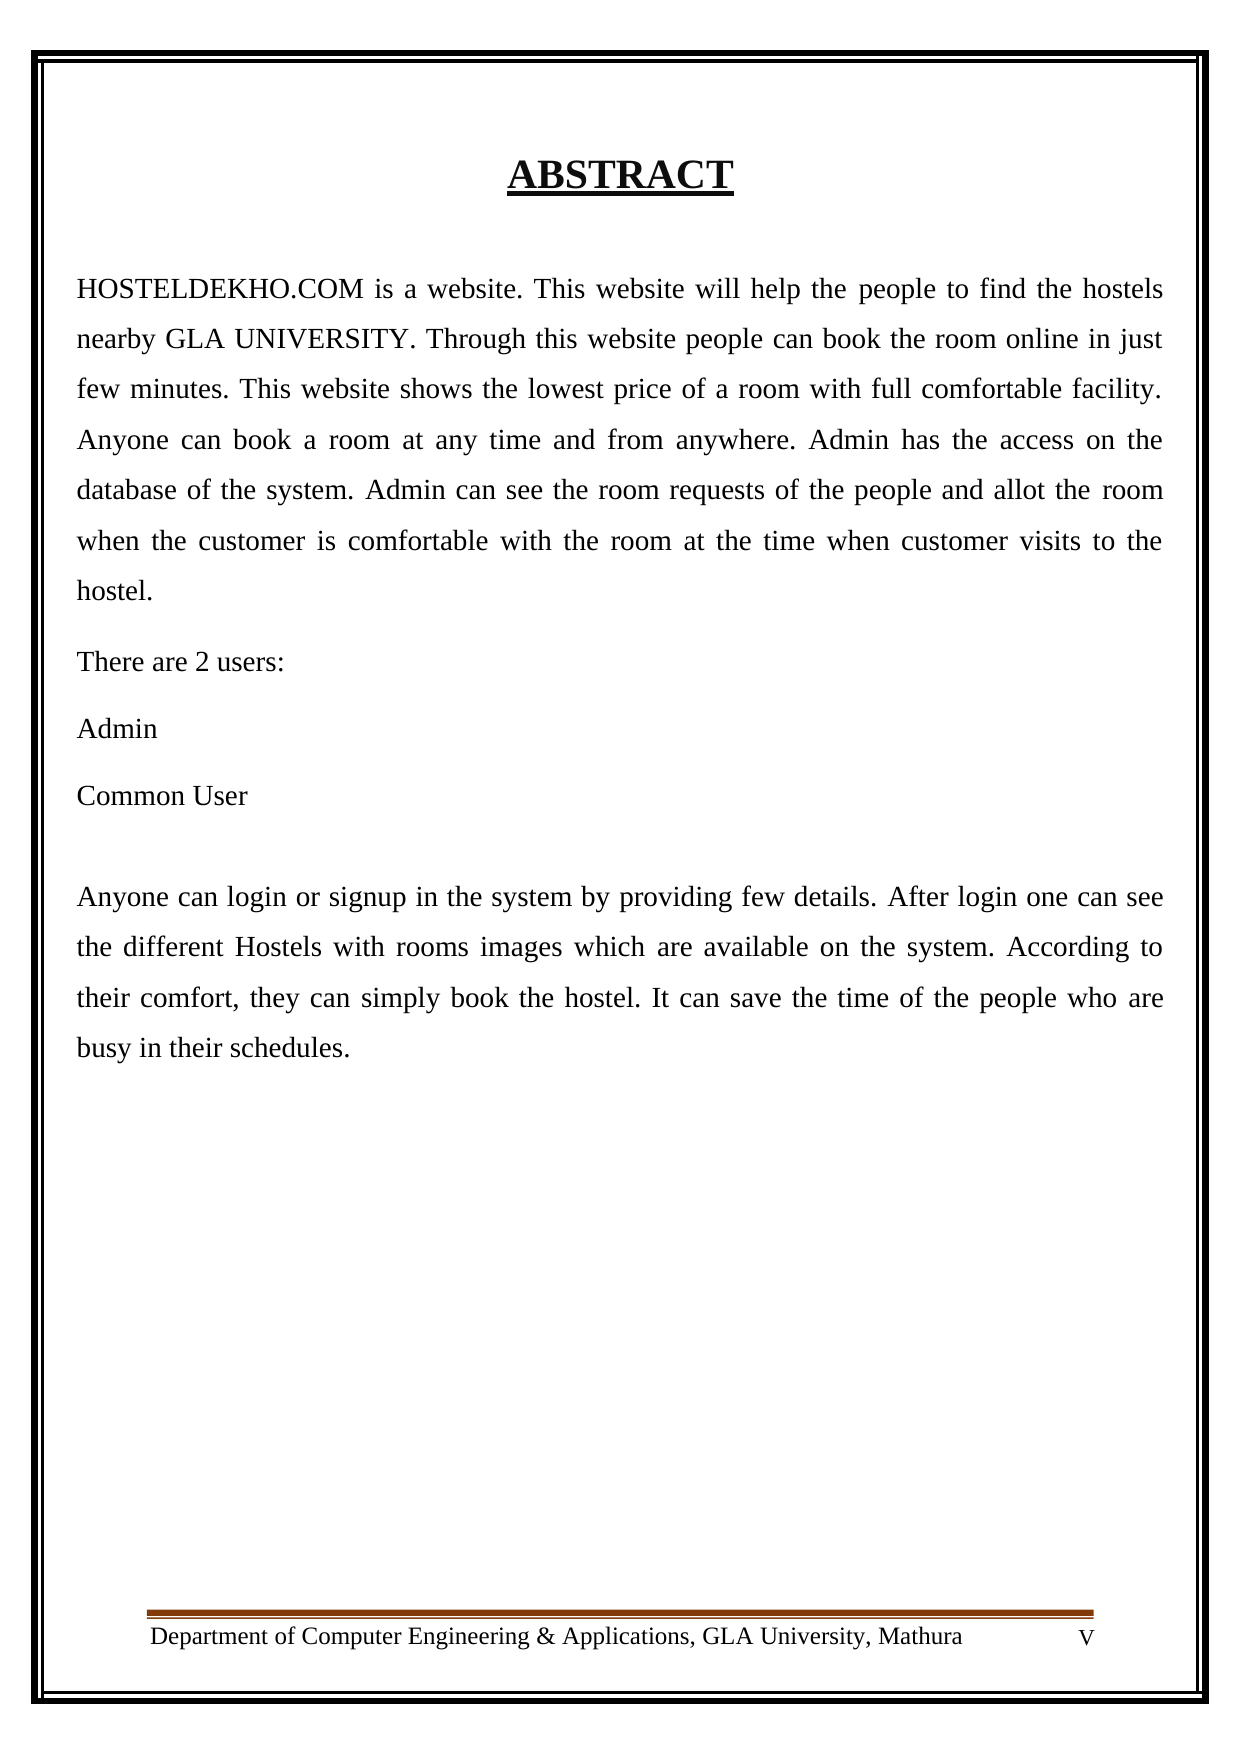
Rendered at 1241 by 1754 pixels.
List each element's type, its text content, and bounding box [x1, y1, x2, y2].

text Admin [76, 711, 1164, 745]
text There are 2 users: [76, 644, 1164, 678]
text HOSTELDEKHO.COM is a website. This website will help the people to find the hostels nearby GLA UNIVERSITY. Through this website people can book the room online in just few minutes. This website shows the lowest price of a room with full comfortable facility. Anyone can book a room at any time and from anywhere. Admin has the access on the database of the system. Admin can see the room requests of the people and allot the room when the customer is comfortable with the room at the time when customer visits to the hostel. [76, 271, 1164, 606]
text Common User [76, 778, 1164, 812]
text Anyone can login or signup in the system by providing few details. After login one can see the different Hostels with rooms images which are available on the system. According to their comfort, they can simply book the hostel. It can save the time of the people who are busy in their schedules. [76, 879, 1164, 1063]
